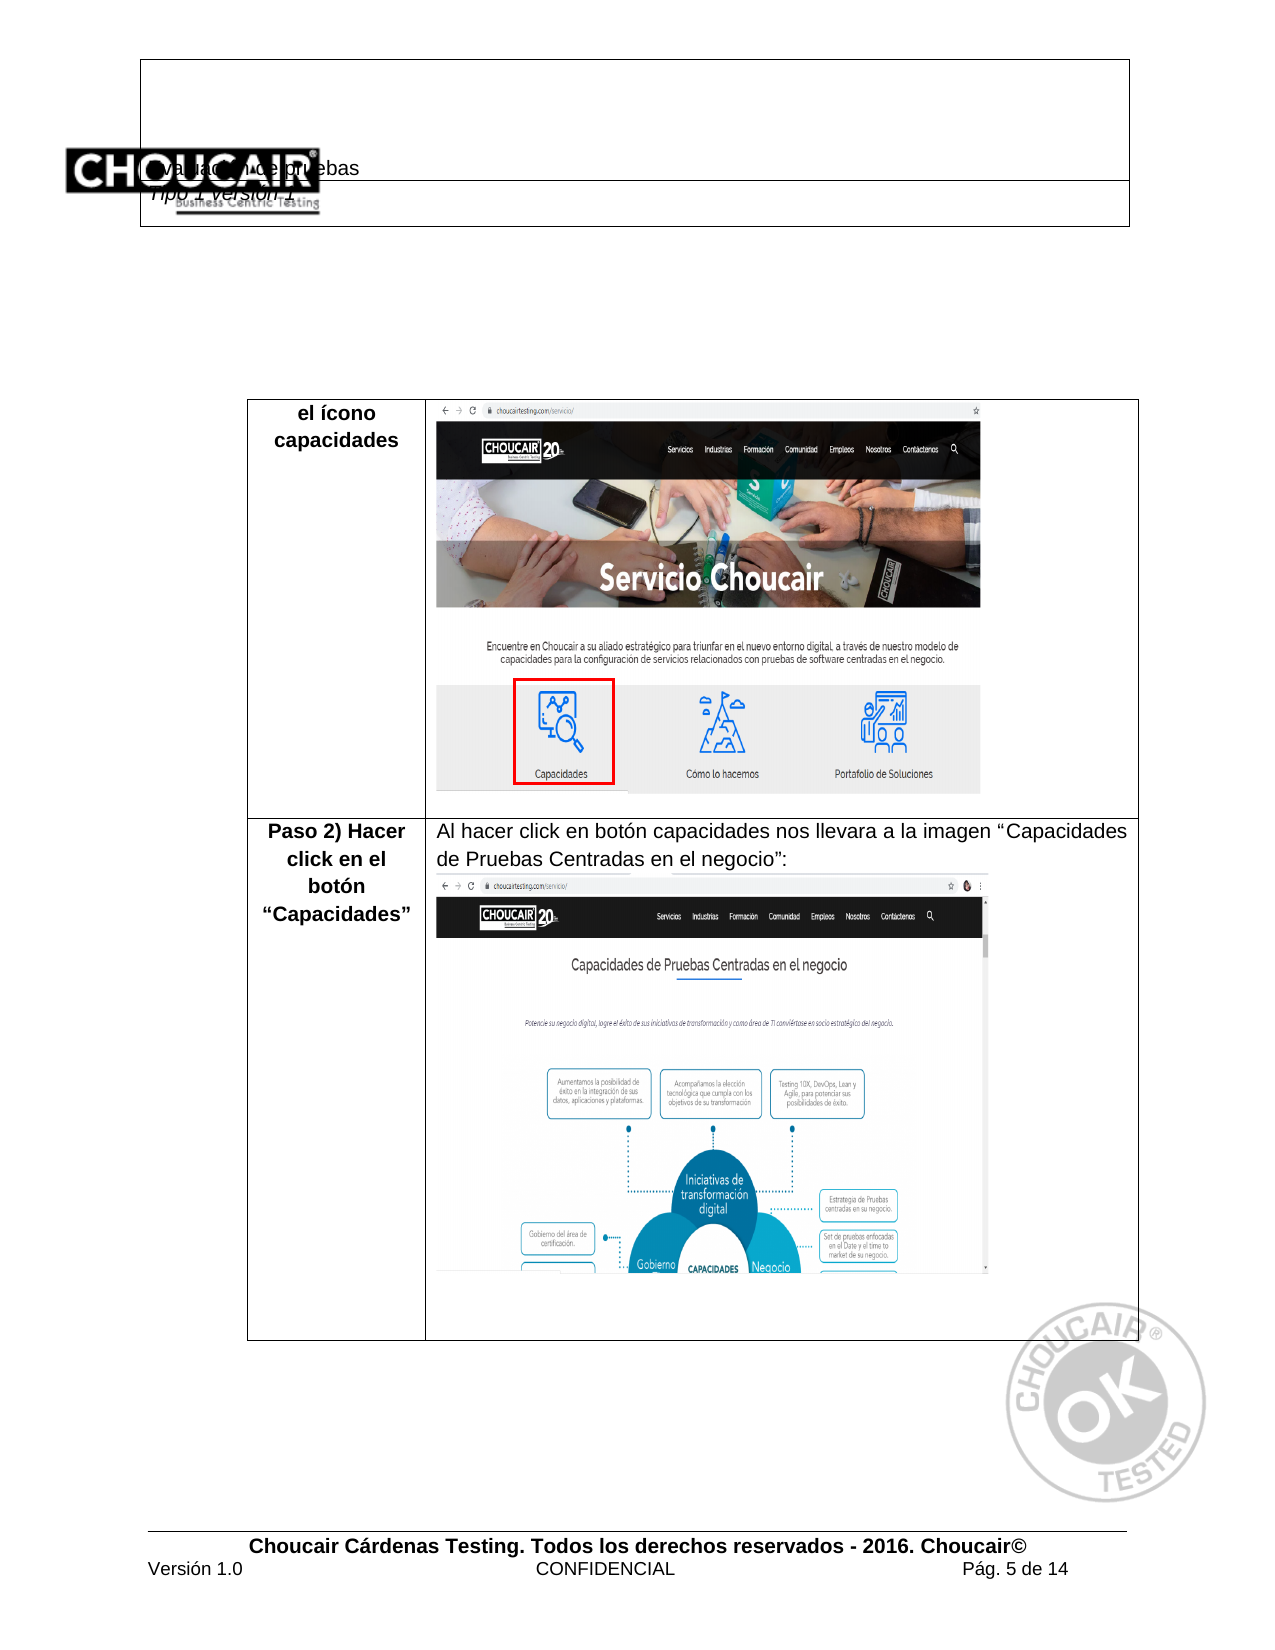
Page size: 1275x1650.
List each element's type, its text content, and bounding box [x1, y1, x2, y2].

table_cell Paso 1) Ingresar a la página de servicios y hacer click en el ícono capacidades [248, 400, 425, 818]
table_cell Paso 2) Hacer click en el botón “Capacidades” [248, 819, 425, 1339]
picture [678, 1224, 749, 1274]
picture [436, 400, 981, 794]
picture [654, 1263, 663, 1268]
table_cell Resultado esperado [426, 400, 1138, 818]
picture [436, 873, 989, 1274]
picture [756, 1265, 766, 1271]
table_cell Al hacer click en botón capacidades nos llevara a la imagen “Capacidades de Pruebas Centradas en el negocio”: [426, 819, 1138, 1339]
picture [60, 142, 140, 222]
picture [1000, 1296, 1211, 1507]
picture [141, 181, 327, 222]
picture [141, 142, 327, 180]
